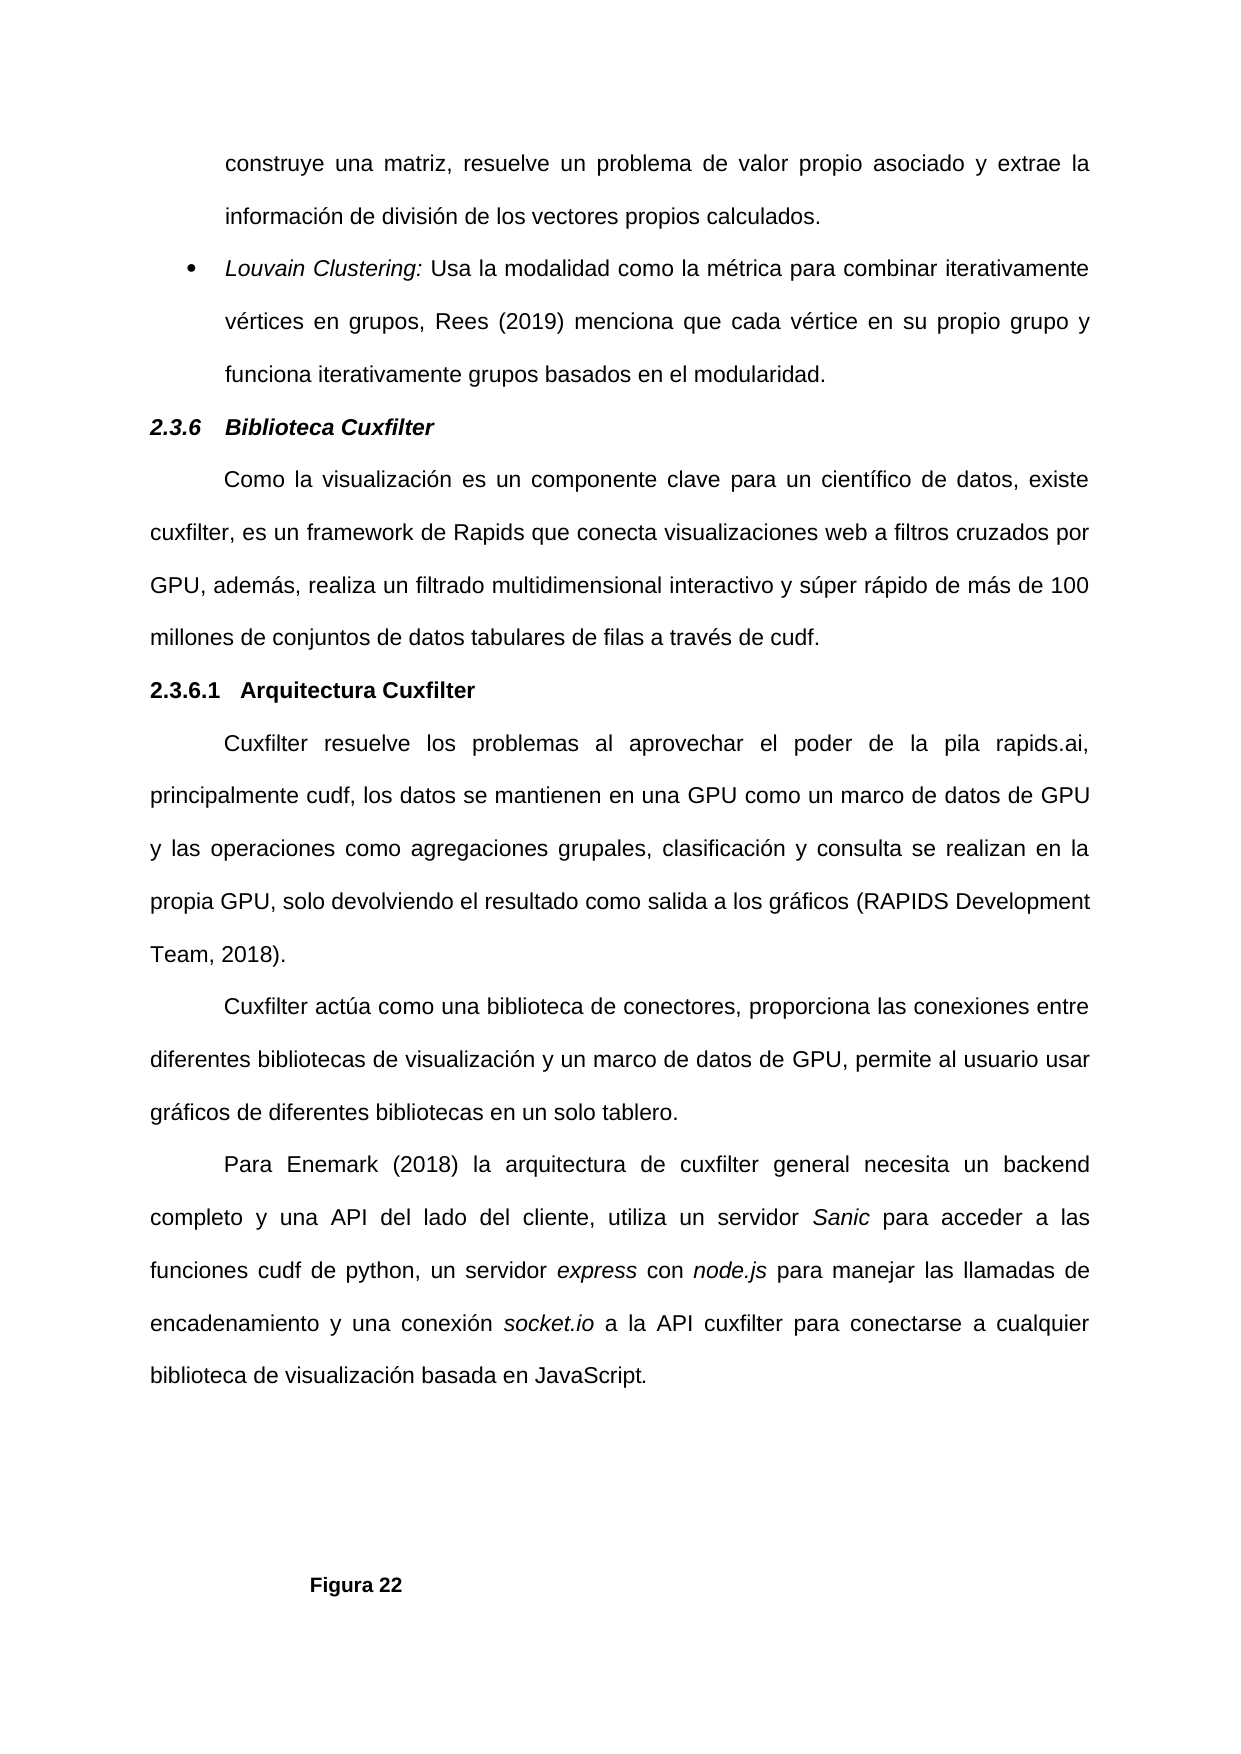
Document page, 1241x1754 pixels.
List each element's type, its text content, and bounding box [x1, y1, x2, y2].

text Para Enemark (2018) la arquitectura de cuxfilter general necesita un backend completo y una API del lado del cliente, utiliza un servidor Sanic para acceder a las funciones cudf de python, un servidor express con node.js para manejar las llamadas de encadenamiento y una conexión socket.io a la API cuxfilter para conectarse a cualquier biblioteca de visualización basada en JavaScript. [150, 1151, 1090, 1389]
text Como la visualización es un componente clave para un científico de datos, existe cuxfilter, es un framework de Rapids que conecta visualizaciones web a filtros cruzados por GPU, además, realiza un filtrado multidimensional interactivo y súper rápido de más de 100 millones de conjuntos de datos tabulares de filas a través de cudf. [150, 466, 1090, 651]
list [187, 150, 1090, 229]
subtitle Biblioteca Cuxfilter [150, 413, 1090, 440]
text Cuxfilter actúa como una biblioteca de conectores, proporciona las conexiones entre diferentes bibliotecas de visualización y un marco de datos de GPU, permite al usuario usar gráficos de diferentes bibliotecas en un solo tablero. [150, 993, 1090, 1125]
text Figura 22 [309, 1573, 1090, 1597]
list Louvain Clustering: Usa la modalidad como la métrica para combinar iterativamente vértices en grupos, Rees (2019) menciona que cada vértice en su propio grupo y funciona iterativamente grupos basados en el modularidad. [187, 255, 1090, 387]
text Cuxfilter resuelve los problemas al aprovechar el poder de la pila rapids.ai, principalmente cudf, los datos se mantienen en una GPU como un marco de datos de GPU y las operaciones como agregaciones grupales, clasificación y consulta se realizan en la propia GPU, solo devolviendo el resultado como salida a los gráficos (RAPIDS Development Team, 2018). [150, 730, 1090, 967]
subtitle Arquitectura Cuxfilter [150, 677, 1090, 703]
